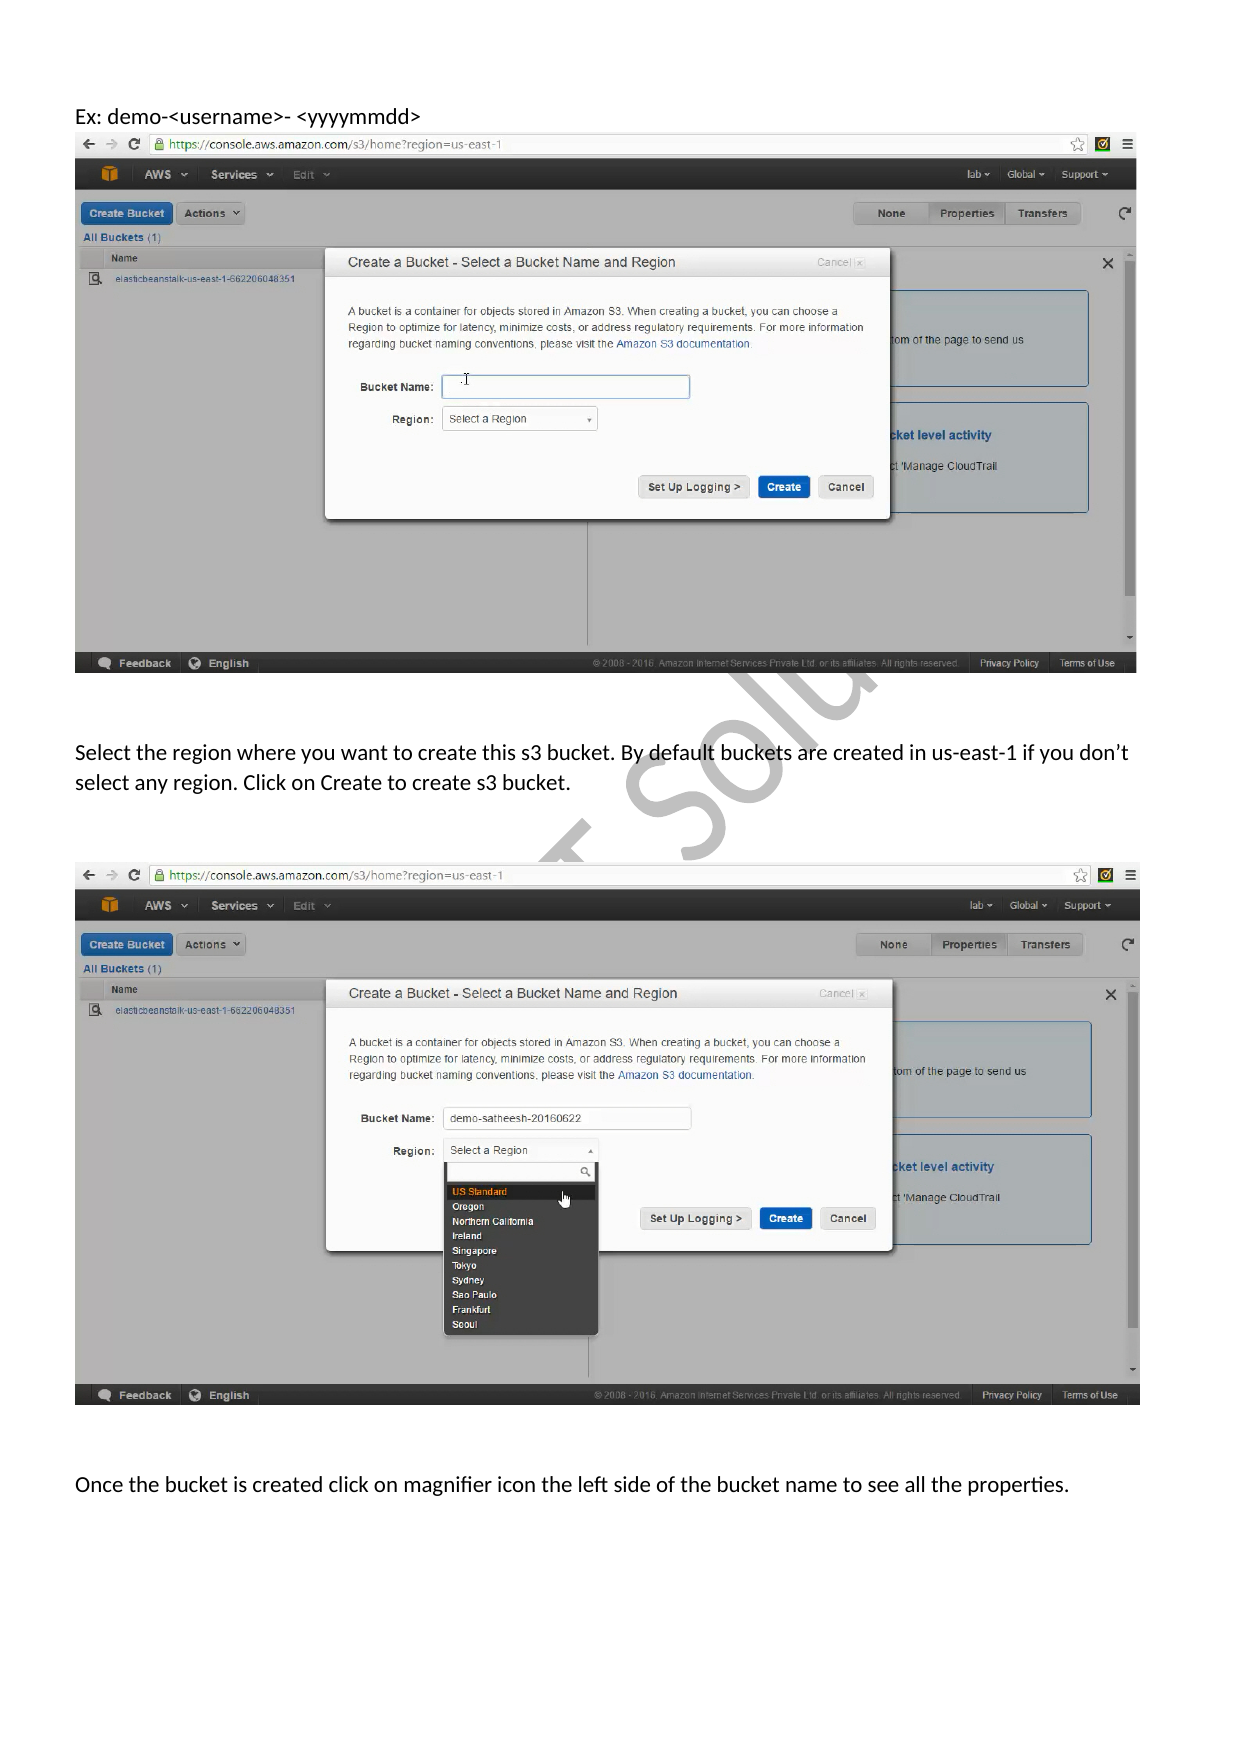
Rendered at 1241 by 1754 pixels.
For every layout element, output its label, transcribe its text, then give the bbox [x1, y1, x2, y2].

picture [75, 862, 1140, 1405]
text Select the region where you want to create this s3 bucket. By default buckets are created in us-east-1 if you don’t select any region. Click on Create to create s3 bucket. [75, 738, 1165, 797]
text Once the bucket is created click on magnifier icon the left side of the bucket name to see all the properties. [75, 1470, 1165, 1498]
picture [75, 132, 1137, 673]
